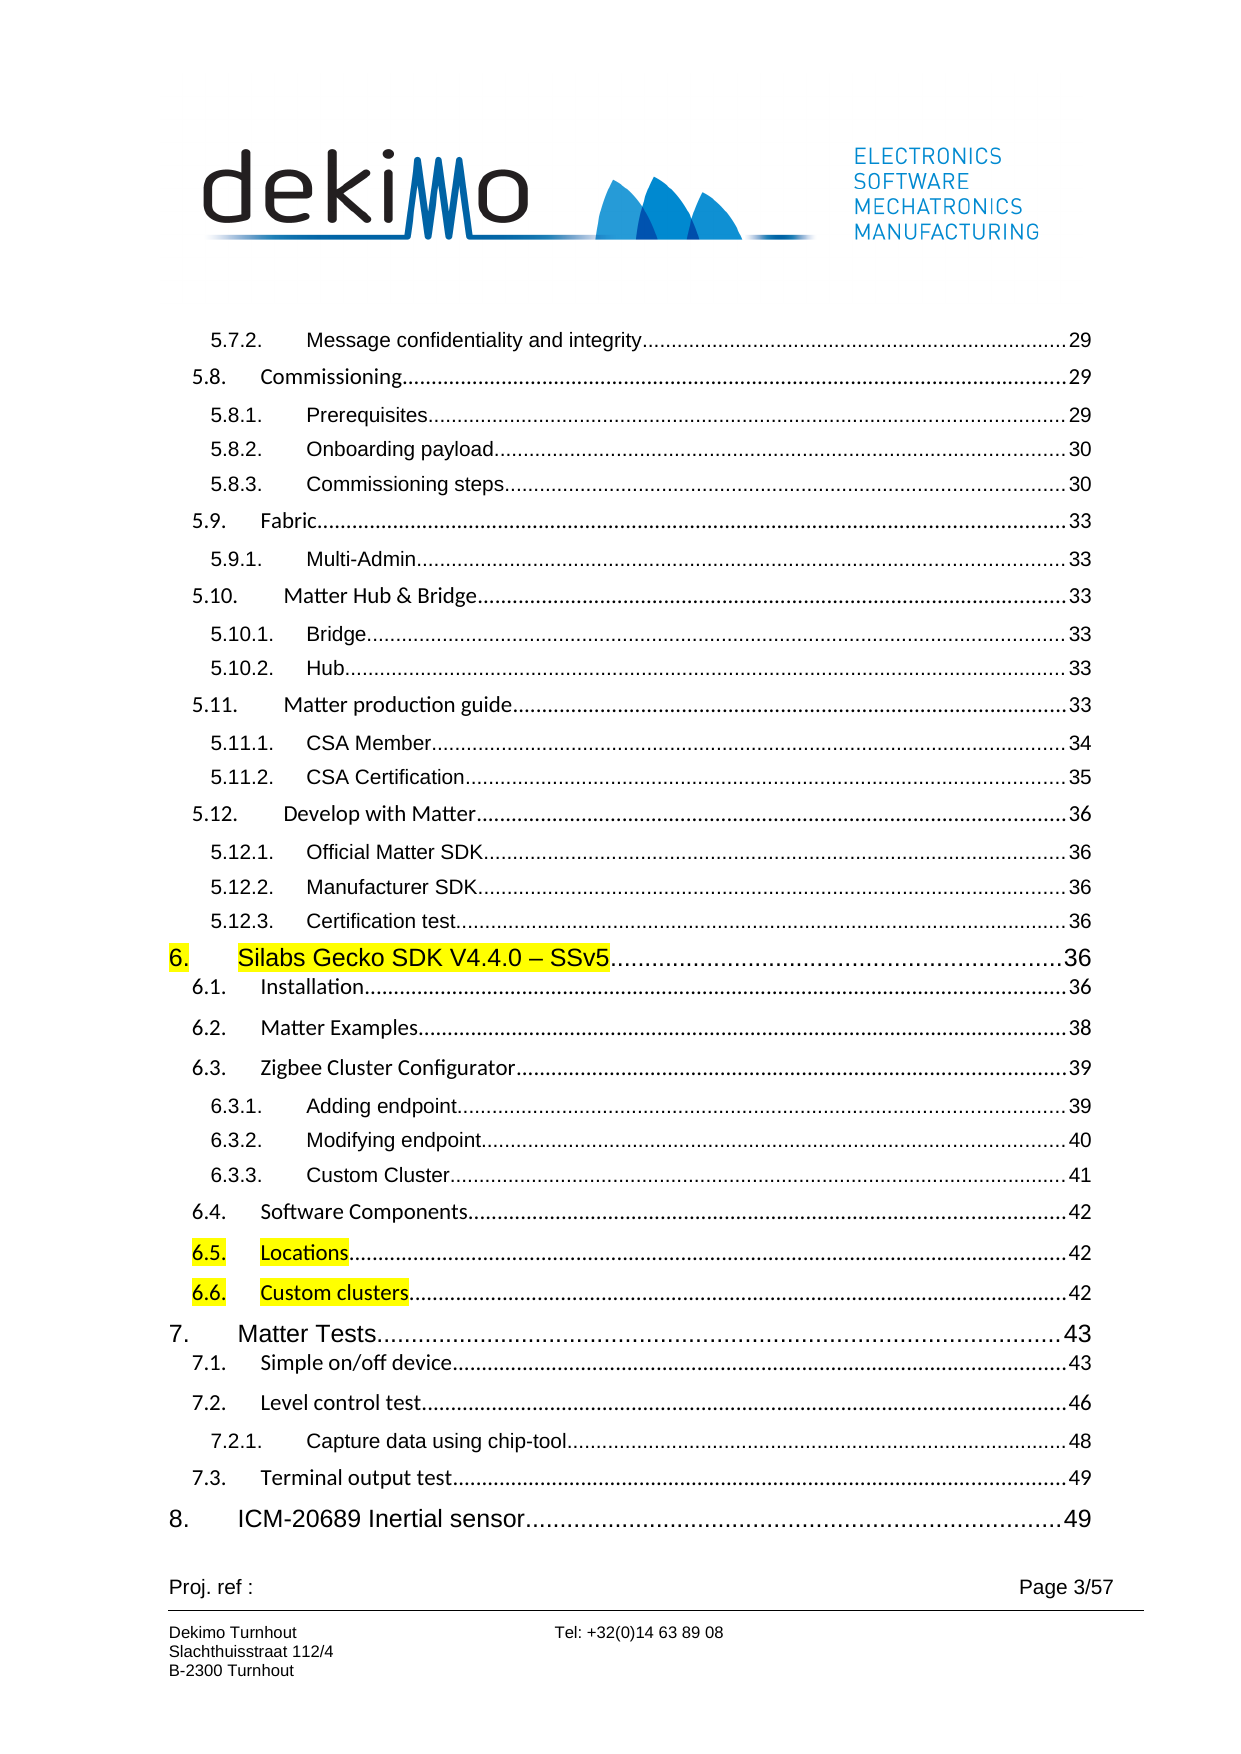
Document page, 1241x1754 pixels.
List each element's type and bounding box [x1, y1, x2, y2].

picture [159, 73, 1083, 304]
